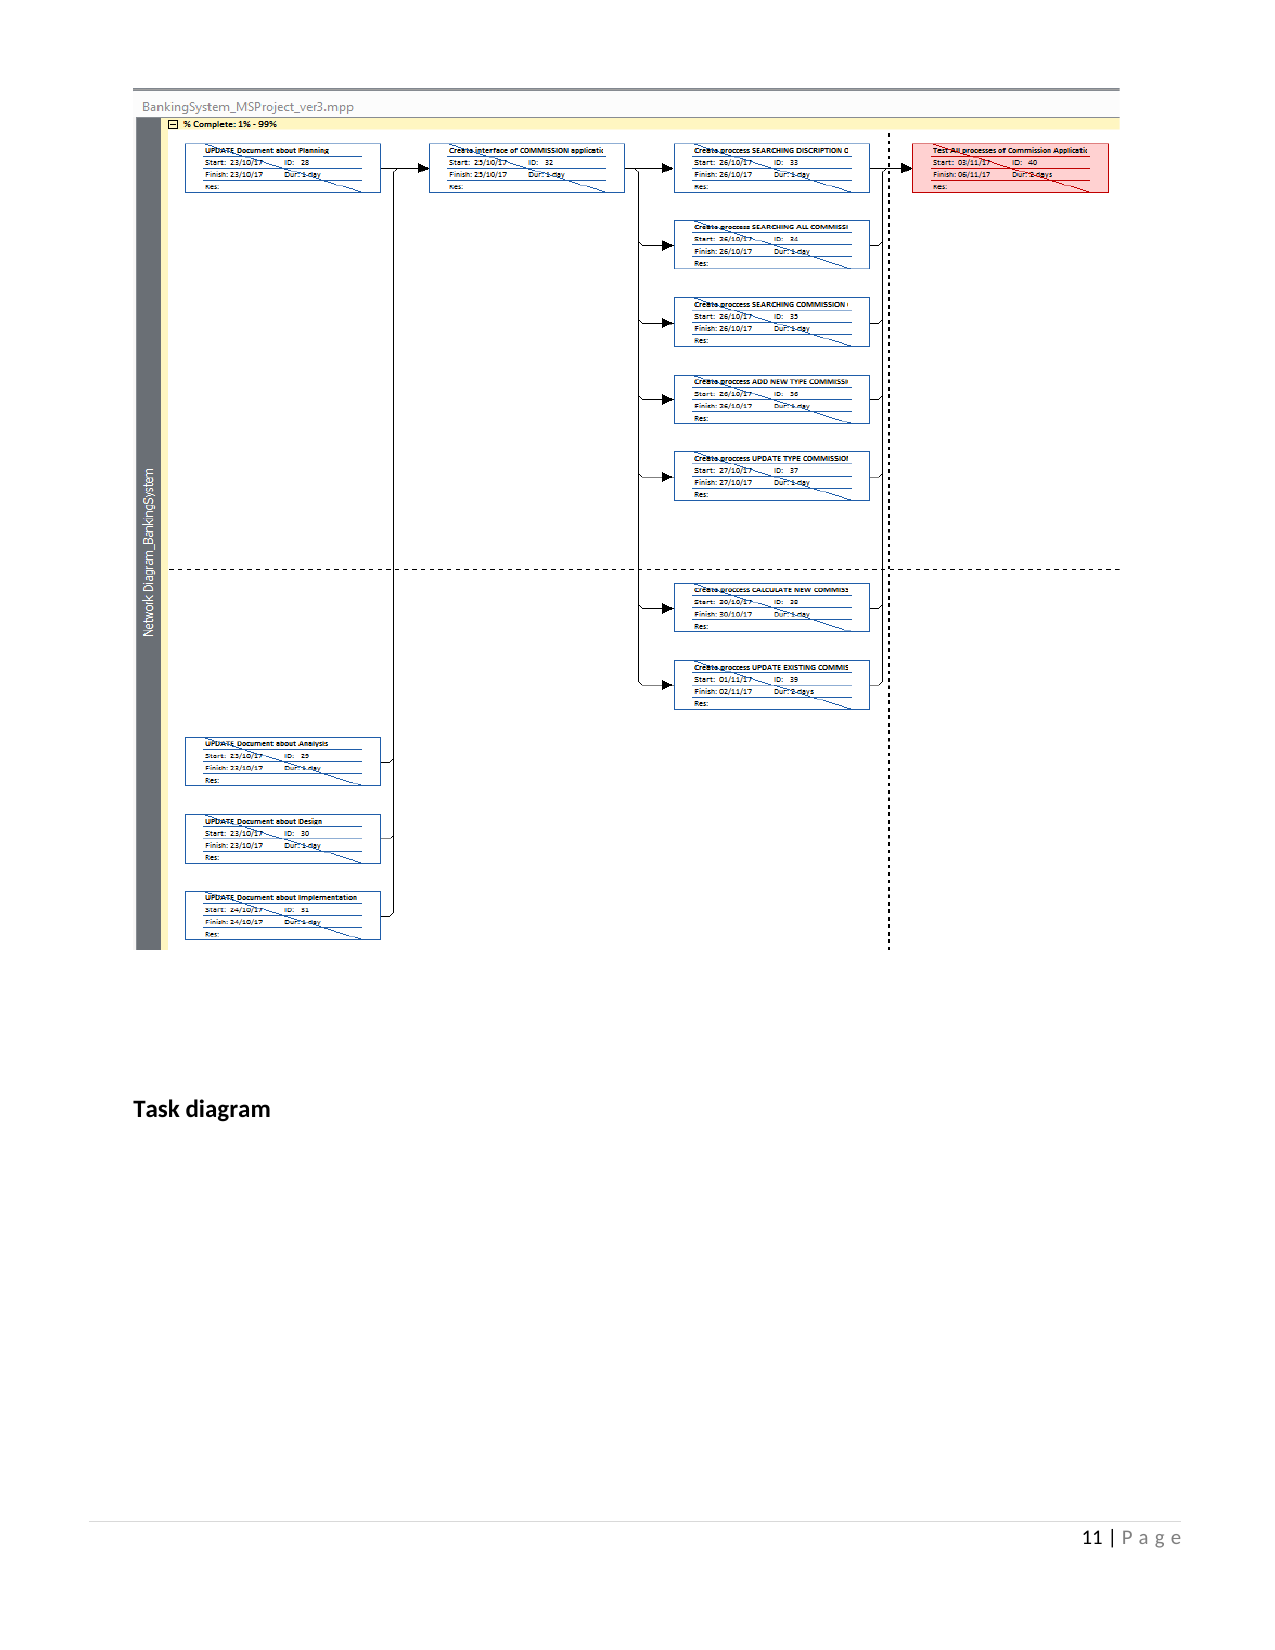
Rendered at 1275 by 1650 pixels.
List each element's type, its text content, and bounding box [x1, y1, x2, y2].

picture [133, 88, 1120, 950]
list Task diagram [133, 1093, 1181, 1124]
